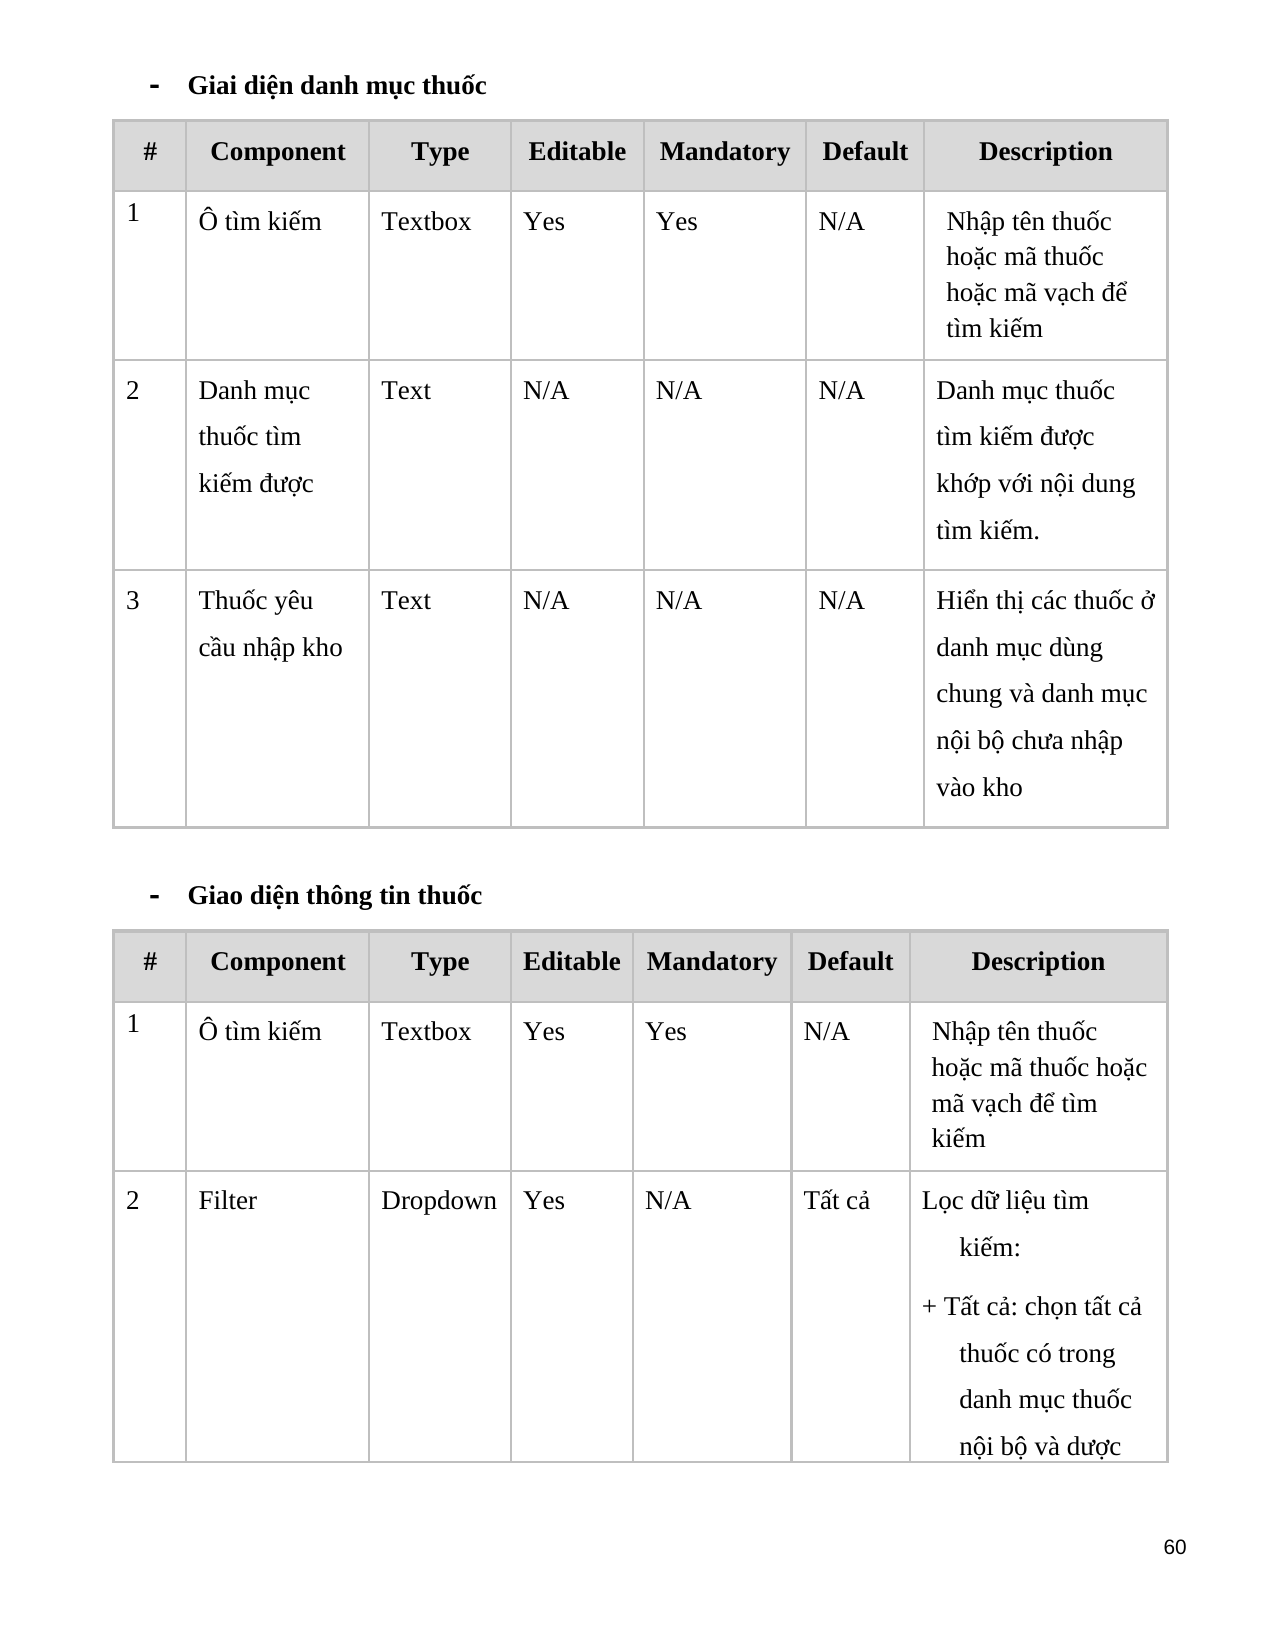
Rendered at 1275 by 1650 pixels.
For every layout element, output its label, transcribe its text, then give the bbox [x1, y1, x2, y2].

table_cell Yes [645, 192, 805, 359]
table_cell Tất cả [793, 1172, 909, 1461]
table_cell Danh mục thuốc tìm kiếm được khớp với nội dung tìm kiếm. [925, 361, 1166, 569]
table_header # [115, 122, 185, 190]
table_cell N/A [645, 571, 805, 826]
table_header Description [925, 122, 1166, 190]
table_cell Nhập tên thuốc hoặc mã thuốc hoặc mã vạch để tìm kiếm [911, 1003, 1166, 1169]
table_cell N/A [793, 1003, 909, 1169]
table_cell N/A [645, 361, 805, 569]
table_cell Yes [634, 1003, 790, 1169]
table_cell Nhập tên thuốc hoặc mã thuốc hoặc mã vạch để tìm kiếm [925, 192, 1166, 359]
table_header Default [807, 122, 923, 190]
table_cell Ô tìm kiếm [187, 192, 368, 359]
table_cell 2 [115, 361, 185, 569]
table_cell Text [370, 361, 510, 569]
table_header Default [793, 933, 909, 1001]
table_cell Yes [512, 192, 643, 359]
table_header Description [911, 933, 1166, 1001]
table_header Editable [512, 933, 632, 1001]
table_cell N/A [807, 361, 923, 569]
table_cell 1 [115, 1003, 185, 1169]
table_header Mandatory [634, 933, 790, 1001]
table_header Component [187, 122, 368, 190]
table_cell Yes [512, 1172, 632, 1461]
list Giao diện thông tin thuốc [150, 879, 1186, 911]
table_cell N/A [807, 571, 923, 826]
table_cell 3 [115, 571, 185, 826]
table_cell Textbox [370, 192, 510, 359]
table_header # [115, 933, 185, 1001]
table_cell Thuốc yêu cầu nhập kho [187, 571, 368, 826]
table_cell N/A [512, 361, 643, 569]
table_cell Text [370, 571, 510, 826]
table_cell N/A [512, 571, 643, 826]
table_cell Textbox [370, 1003, 510, 1169]
table_cell Dropdown [370, 1172, 510, 1461]
table_cell N/A [807, 192, 923, 359]
table_header Editable [512, 122, 643, 190]
list Giai diện danh mục thuốc [150, 69, 1186, 100]
table_cell Ô tìm kiếm [187, 1003, 368, 1169]
table_header Type [370, 122, 510, 190]
table_cell N/A [634, 1172, 790, 1461]
table_cell 2 [115, 1172, 185, 1461]
table_cell Yes [512, 1003, 632, 1169]
table_cell 1 [115, 192, 185, 359]
table_cell Danh mục thuốc tìm kiếm được [187, 361, 368, 569]
table_cell Filter [187, 1172, 368, 1461]
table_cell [911, 1172, 1166, 1461]
table_header Mandatory [645, 122, 805, 190]
table_cell Hiển thị các thuốc ở danh mục dùng chung và danh mục nội bộ chưa nhập vào kho [925, 571, 1166, 826]
table_header Component [187, 933, 368, 1001]
table_header Type [370, 933, 510, 1001]
